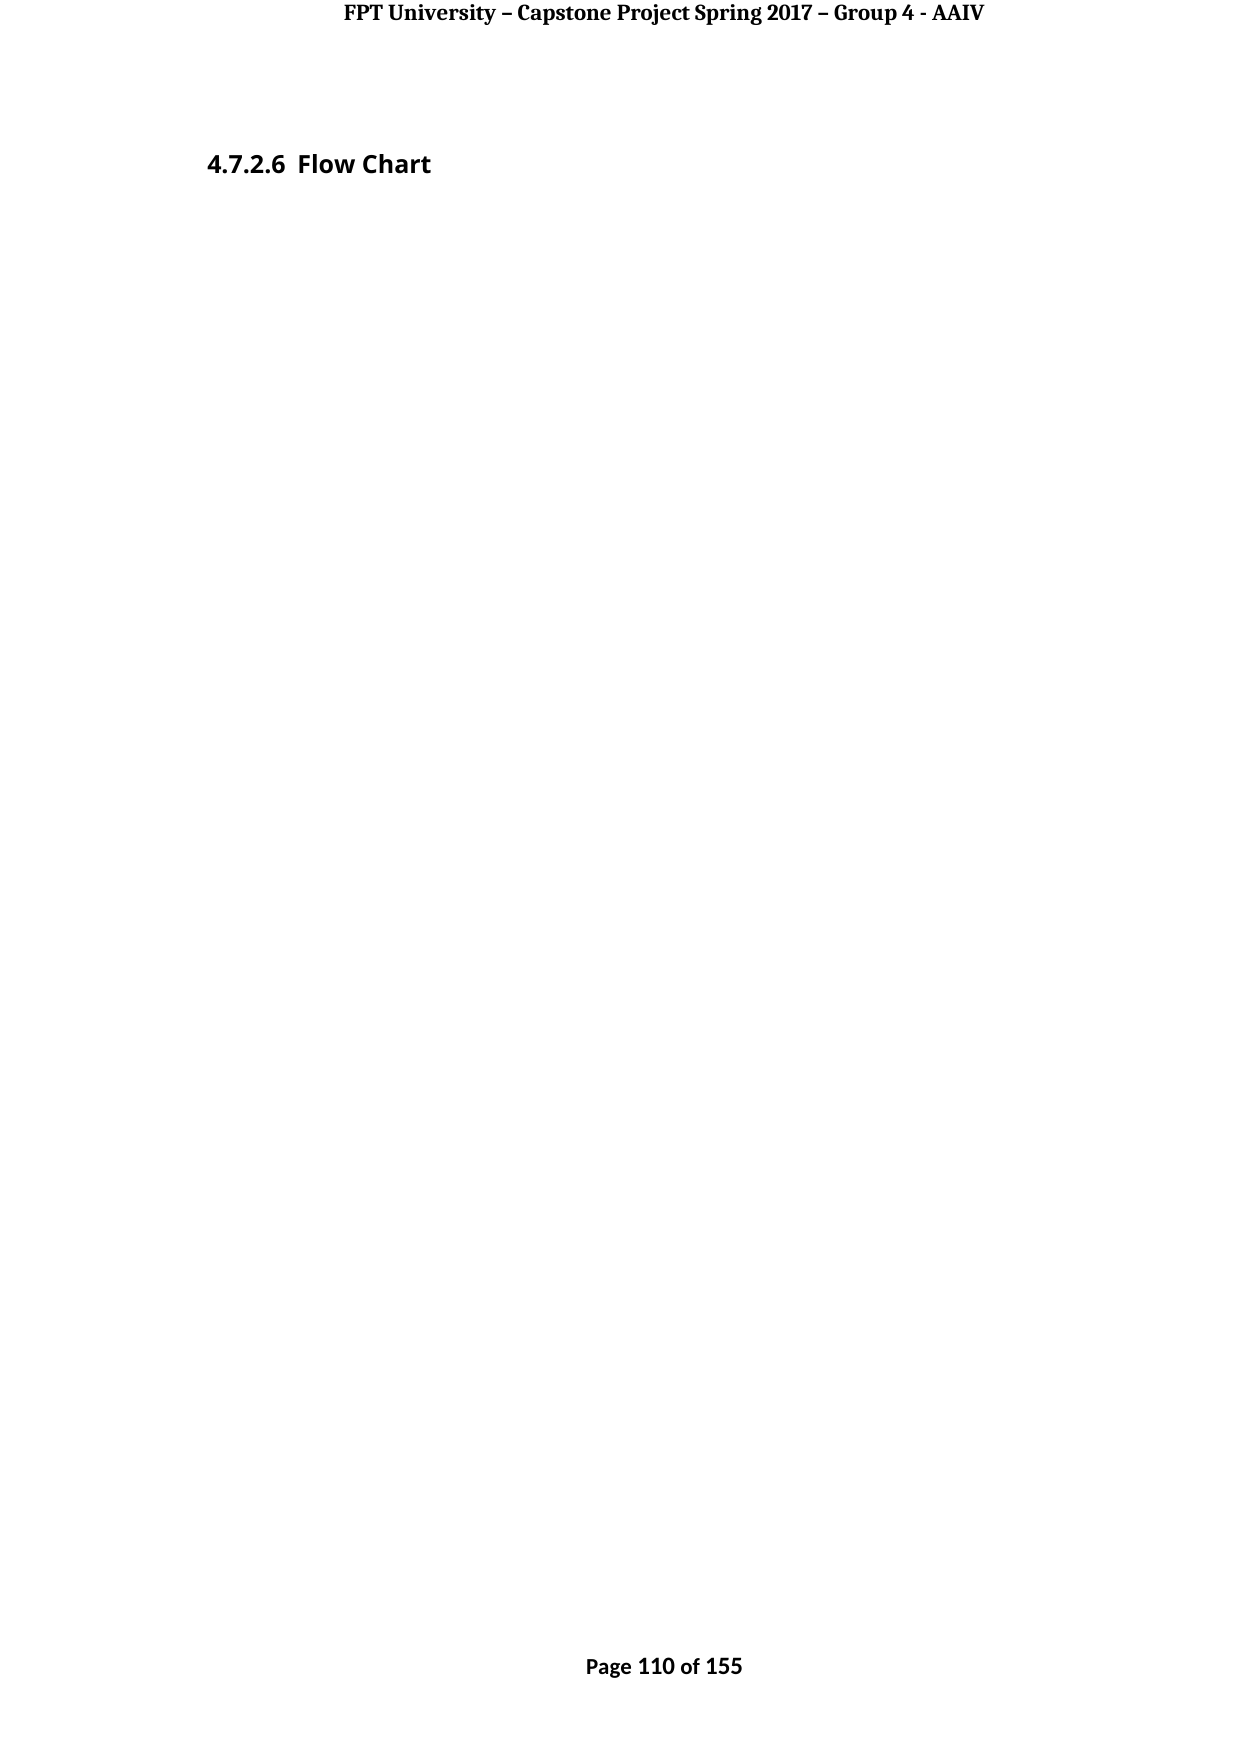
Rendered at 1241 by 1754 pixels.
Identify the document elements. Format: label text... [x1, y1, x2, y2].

subtitle Flow Chart [207, 147, 1122, 181]
